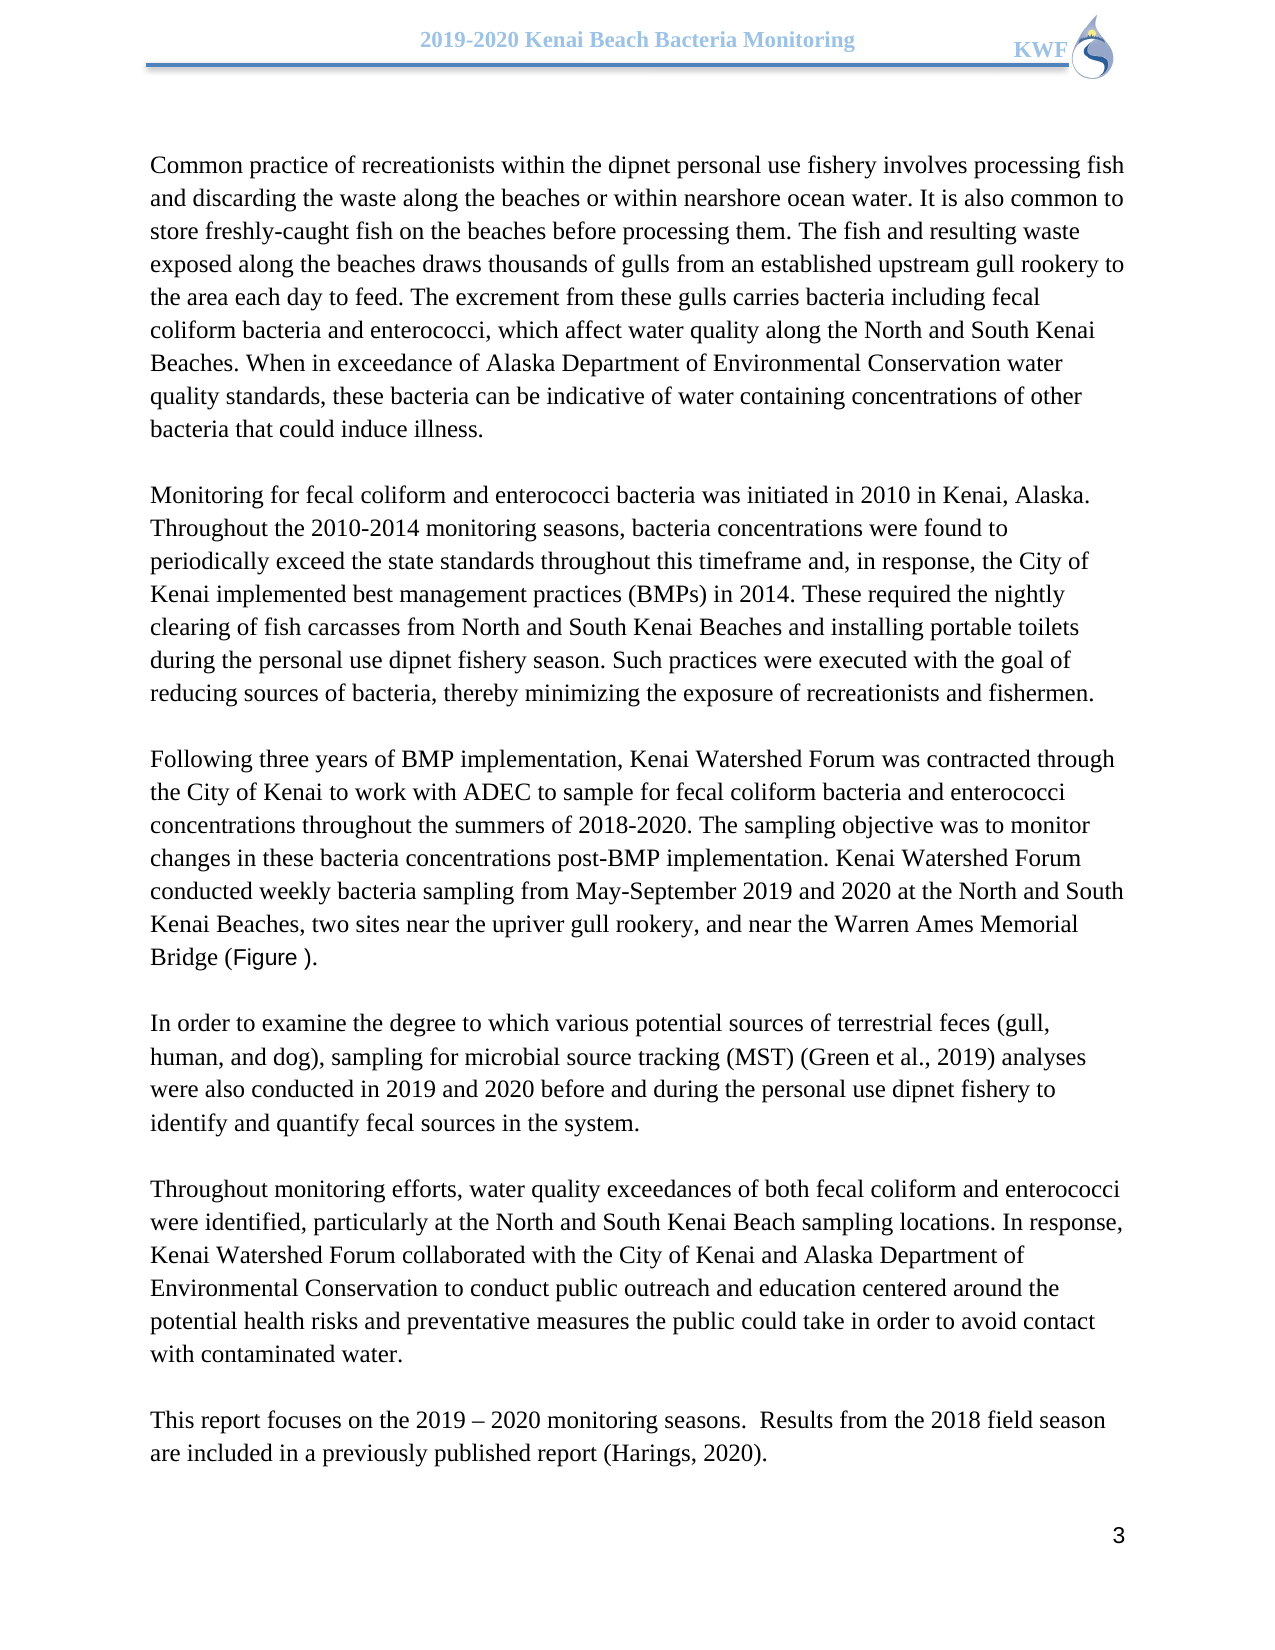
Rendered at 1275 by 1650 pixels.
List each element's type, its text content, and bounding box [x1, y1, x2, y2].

text Following three years of BMP implementation, Kenai Watershed Forum was contracted through the City of Kenai to work with ADEC to sample for fecal coliform bacteria and enterococci concentrations throughout the summers of 2018-2020. The sampling objective was to monitor changes in these bacteria concentrations post-BMP implementation. Kenai Watershed Forum conducted weekly bacteria sampling from May-September 2019 and 2020 at the North and South Kenai Beaches, two sites near the upriver gull rookery, and near the Warren Ames Memorial Bridge (Figure 2). [150, 744, 1125, 971]
text Monitoring for fecal coliform and enterococci bacteria was initiated in 2010 in Kenai, Alaska. Throughout the 2010-2014 monitoring seasons, bacteria concentrations were found to periodically exceed the state standards throughout this timeframe and, in response, the City of Kenai implemented best management practices (BMPs) in 2014. These required the nightly clearing of fish carcasses from North and South Kenai Beaches and installing portable toilets during the personal use dipnet fishery season. Such practices were executed with the goal of reducing sources of bacteria, thereby minimizing the exposure of recreationists and fishermen. [150, 480, 1125, 707]
picture [1069, 13, 1118, 79]
text Throughout monitoring efforts, water quality exceedances of both fecal coliform and enterococci were identified, particularly at the North and South Kenai Beach sampling locations. In response, Kenai Watershed Forum collaborated with the City of Kenai and Alaska Department of Environmental Conservation to conduct public outreach and education centered around the potential health risks and preventative measures the public could take in order to avoid contact with contaminated water. [150, 1174, 1125, 1367]
text In order to examine the degree to which various potential sources of terrestrial feces (gull, human, and dog), sampling for microbial source tracking (MST) (Green et al., 2019) analyses were also conducted in 2019 and 2020 before and during the personal use dipnet fishery to identify and quantify fecal sources in the system. [150, 1008, 1125, 1136]
text This report focuses on the 2019 – 2020 monitoring seasons. Results from the 2018 field season are included in a previously published report (Harings, 2020). [150, 1405, 1125, 1467]
text Common practice of recreationists within the dipnet personal use fishery involves processing fish and discarding the waste along the beaches or within nearshore ocean water. It is also common to store freshly-caught fish on the beaches before processing them. The fish and resulting waste exposed along the beaches draws thousands of gulls from an established upstream gull rookery to the area each day to feed. The excrement from these gulls carries bacteria including fecal coliform bacteria and enterococci, which affect water quality along the North and South Kenai Beaches. When in exceedance of Alaska Department of Environmental Conservation water quality standards, these bacteria can be indicative of water containing concentrations of other bacteria that could induce illness. [150, 150, 1125, 443]
